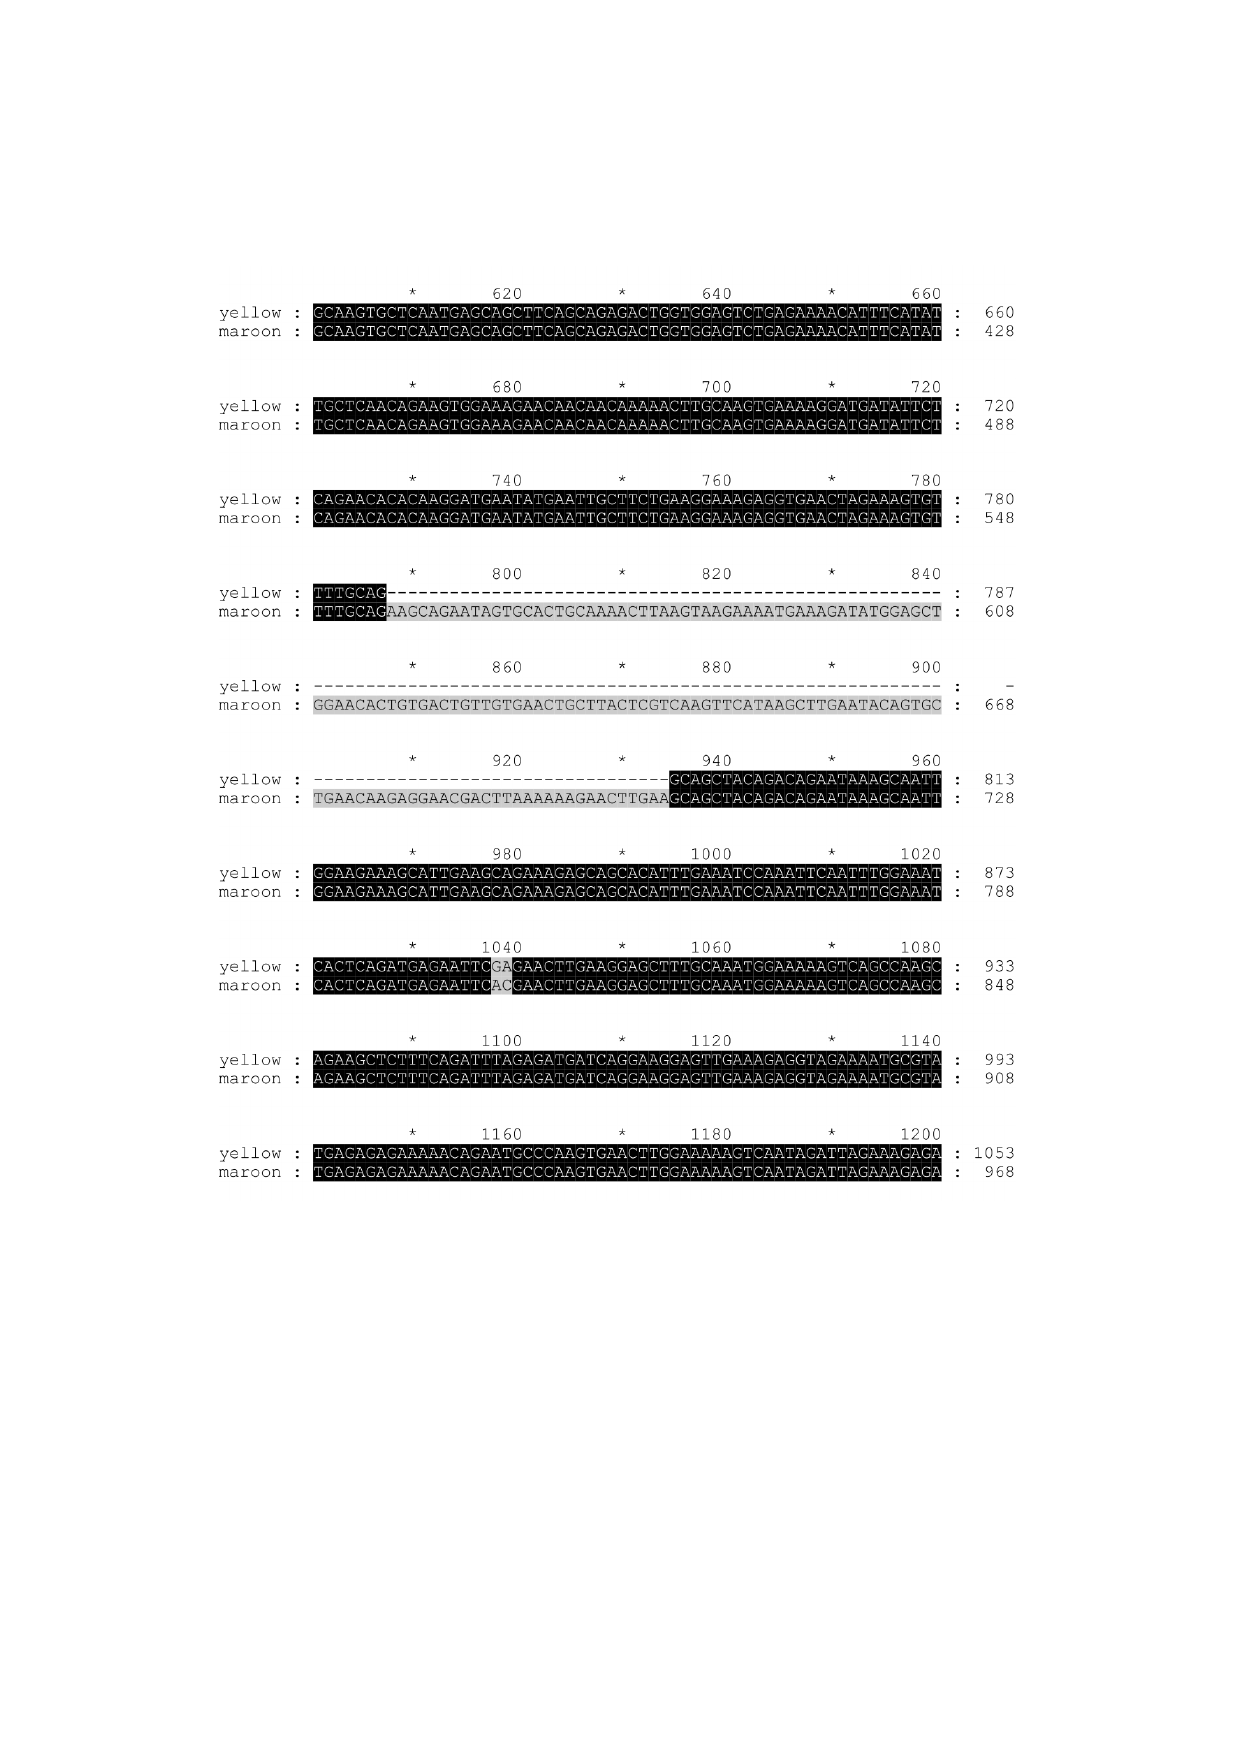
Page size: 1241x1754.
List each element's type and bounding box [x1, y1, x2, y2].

picture [187, 162, 1053, 1263]
